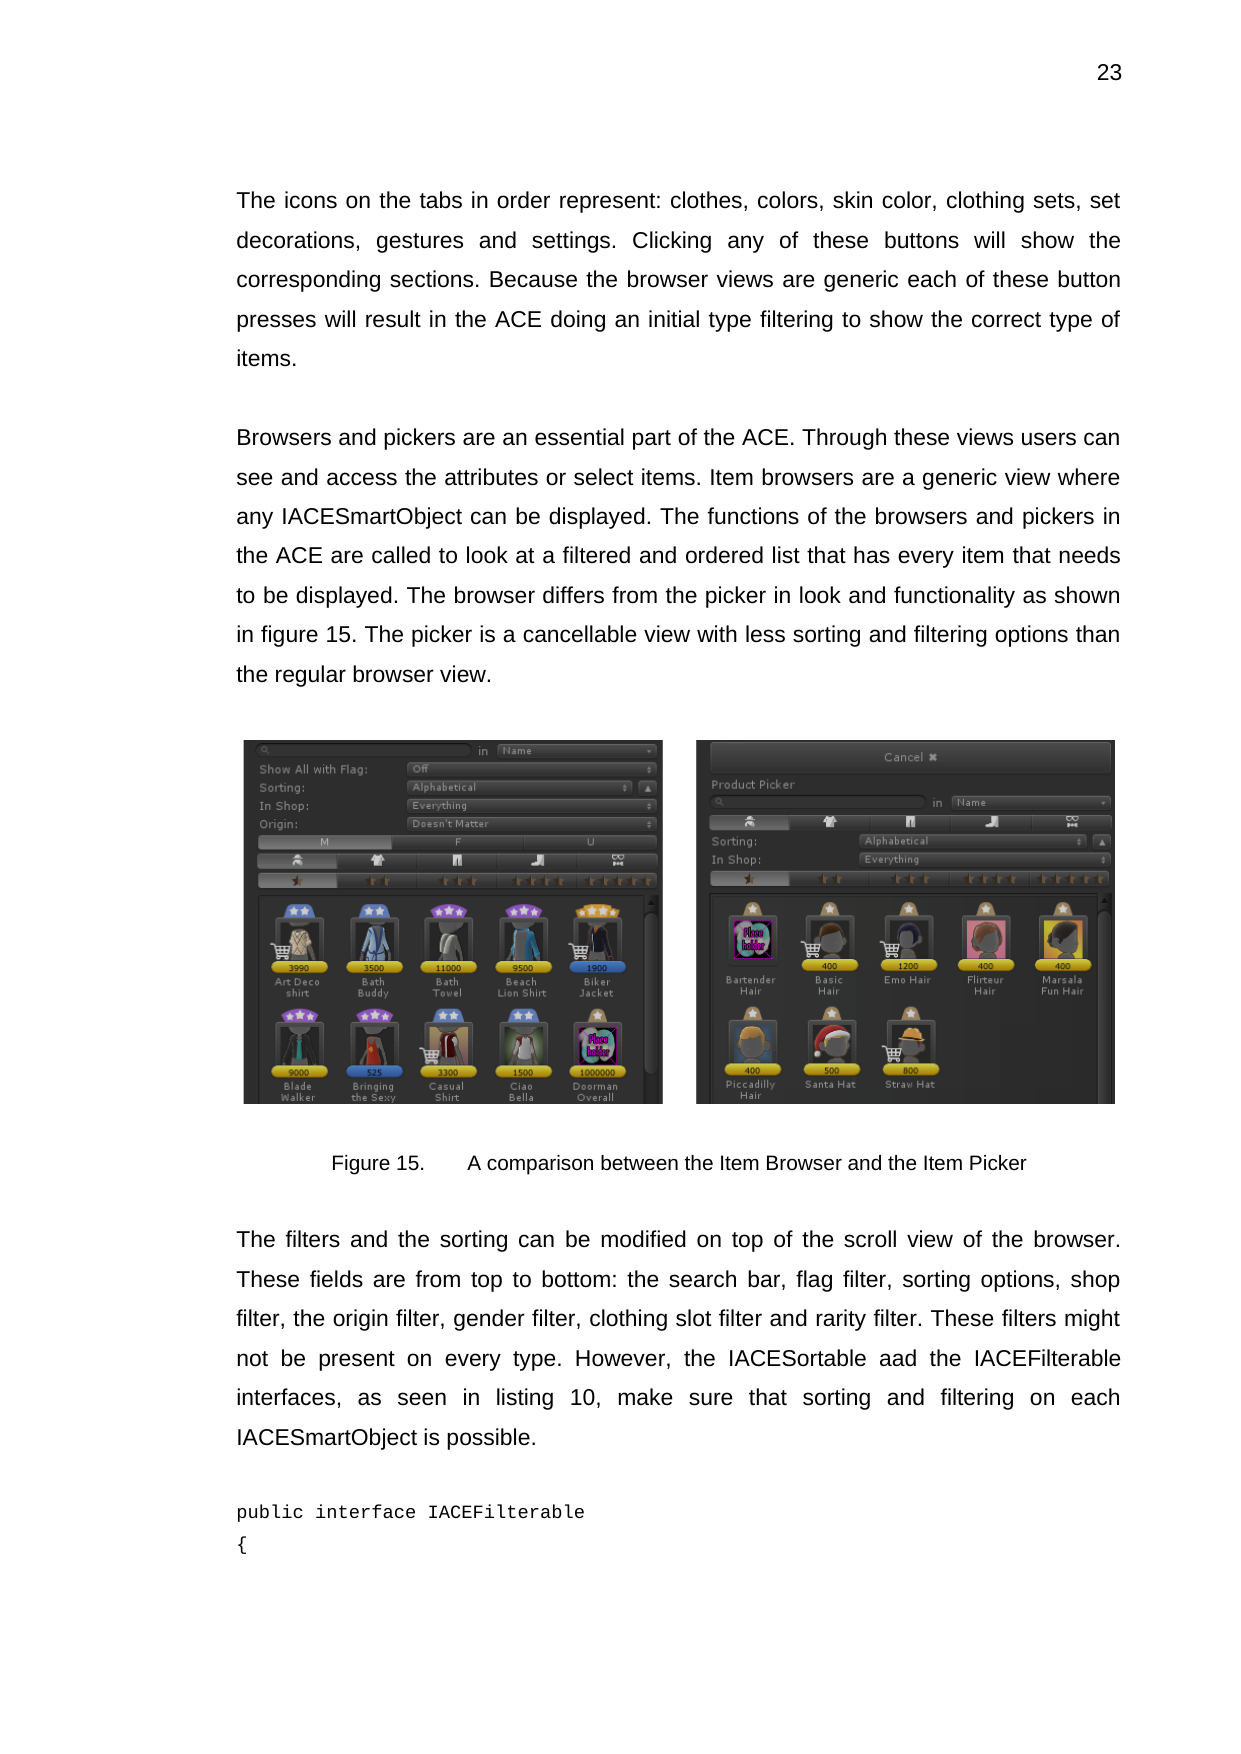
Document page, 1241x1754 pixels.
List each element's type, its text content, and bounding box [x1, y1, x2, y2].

picture [243, 740, 1115, 1104]
text Browsers and pickers are an essential part of the ACE. Through these views users can see and access the attributes or select items. Item browsers are a generic view where any IACESmartObject can be displayed. The functions of the browsers and pickers in the ACE are called to look at a filtered and ordered list that has every item that needs to be displayed. The browser differs from the picker in look and functionality as shown in figure 15. The picker is a cancellable view with less sorting and filtering options than the regular browser view. [236, 424, 1122, 687]
list public interface IACEFilterable [236, 1503, 1122, 1524]
text The filters and the sorting can be modified on top of the scroll view of the browser. These fields are from top to bottom: the search bar, flag filter, sorting options, shop filter, the origin filter, gender filter, clothing slot filter and rarity filter. These filters might not be present on every type. However, the IACESortable aad the IACEFilterable interfaces, as seen in listing 10, make sure that sorting and filtering on each IACESmartObject is possible. [236, 1226, 1122, 1450]
text The icons on the tabs in order represent: clothes, colors, skin color, clothing sets, set decorations, gestures and settings. Clicking any of these buttons will show the corresponding sections. Because the browser views are generic each of these button presses will result in the ACE doing an initial type filtering to show the correct type of items. [236, 187, 1122, 371]
list { [236, 1535, 1122, 1556]
text A comparison between the Item Browser and the Item Picker [236, 1151, 1122, 1174]
